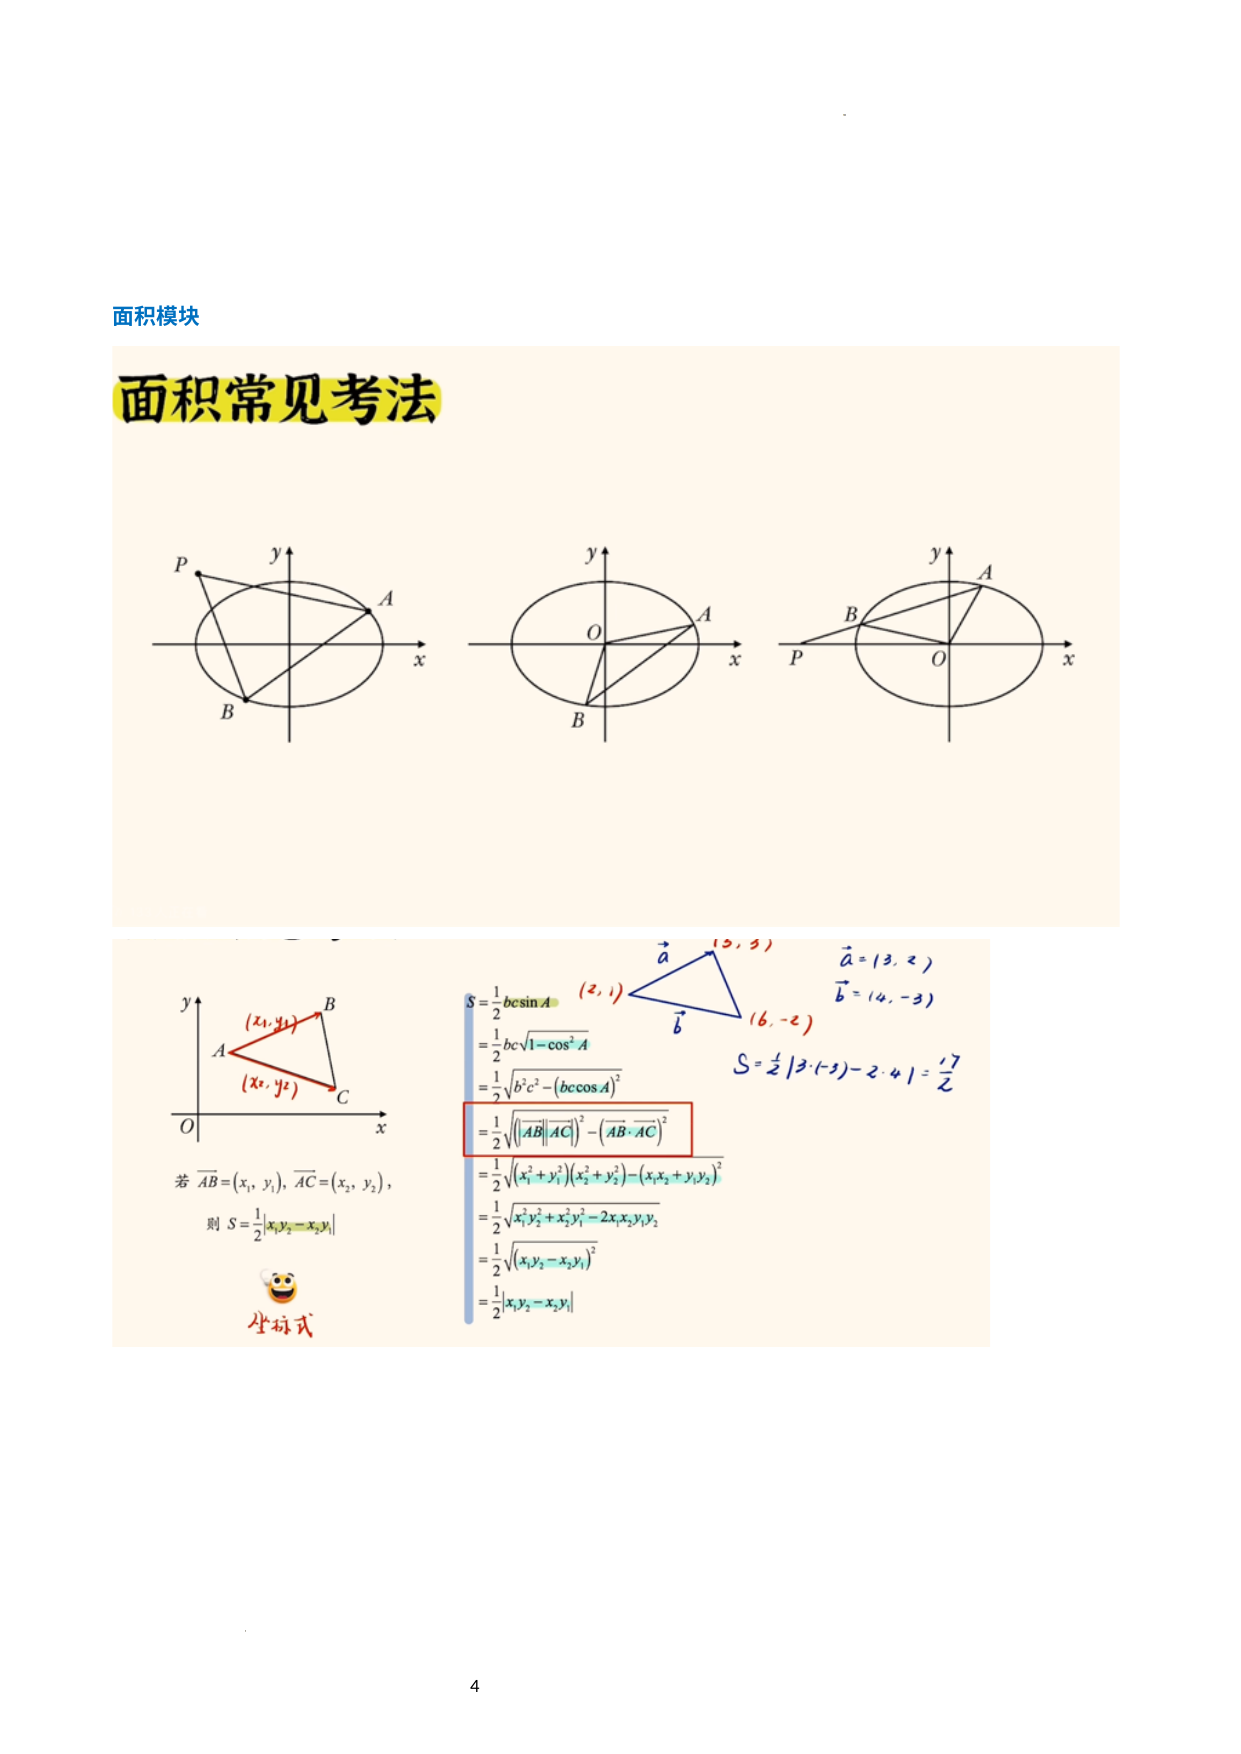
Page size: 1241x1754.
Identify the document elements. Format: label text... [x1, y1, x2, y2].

picture [112, 346, 1120, 927]
text 面积模块 [112, 299, 1128, 331]
picture [112, 939, 991, 1347]
